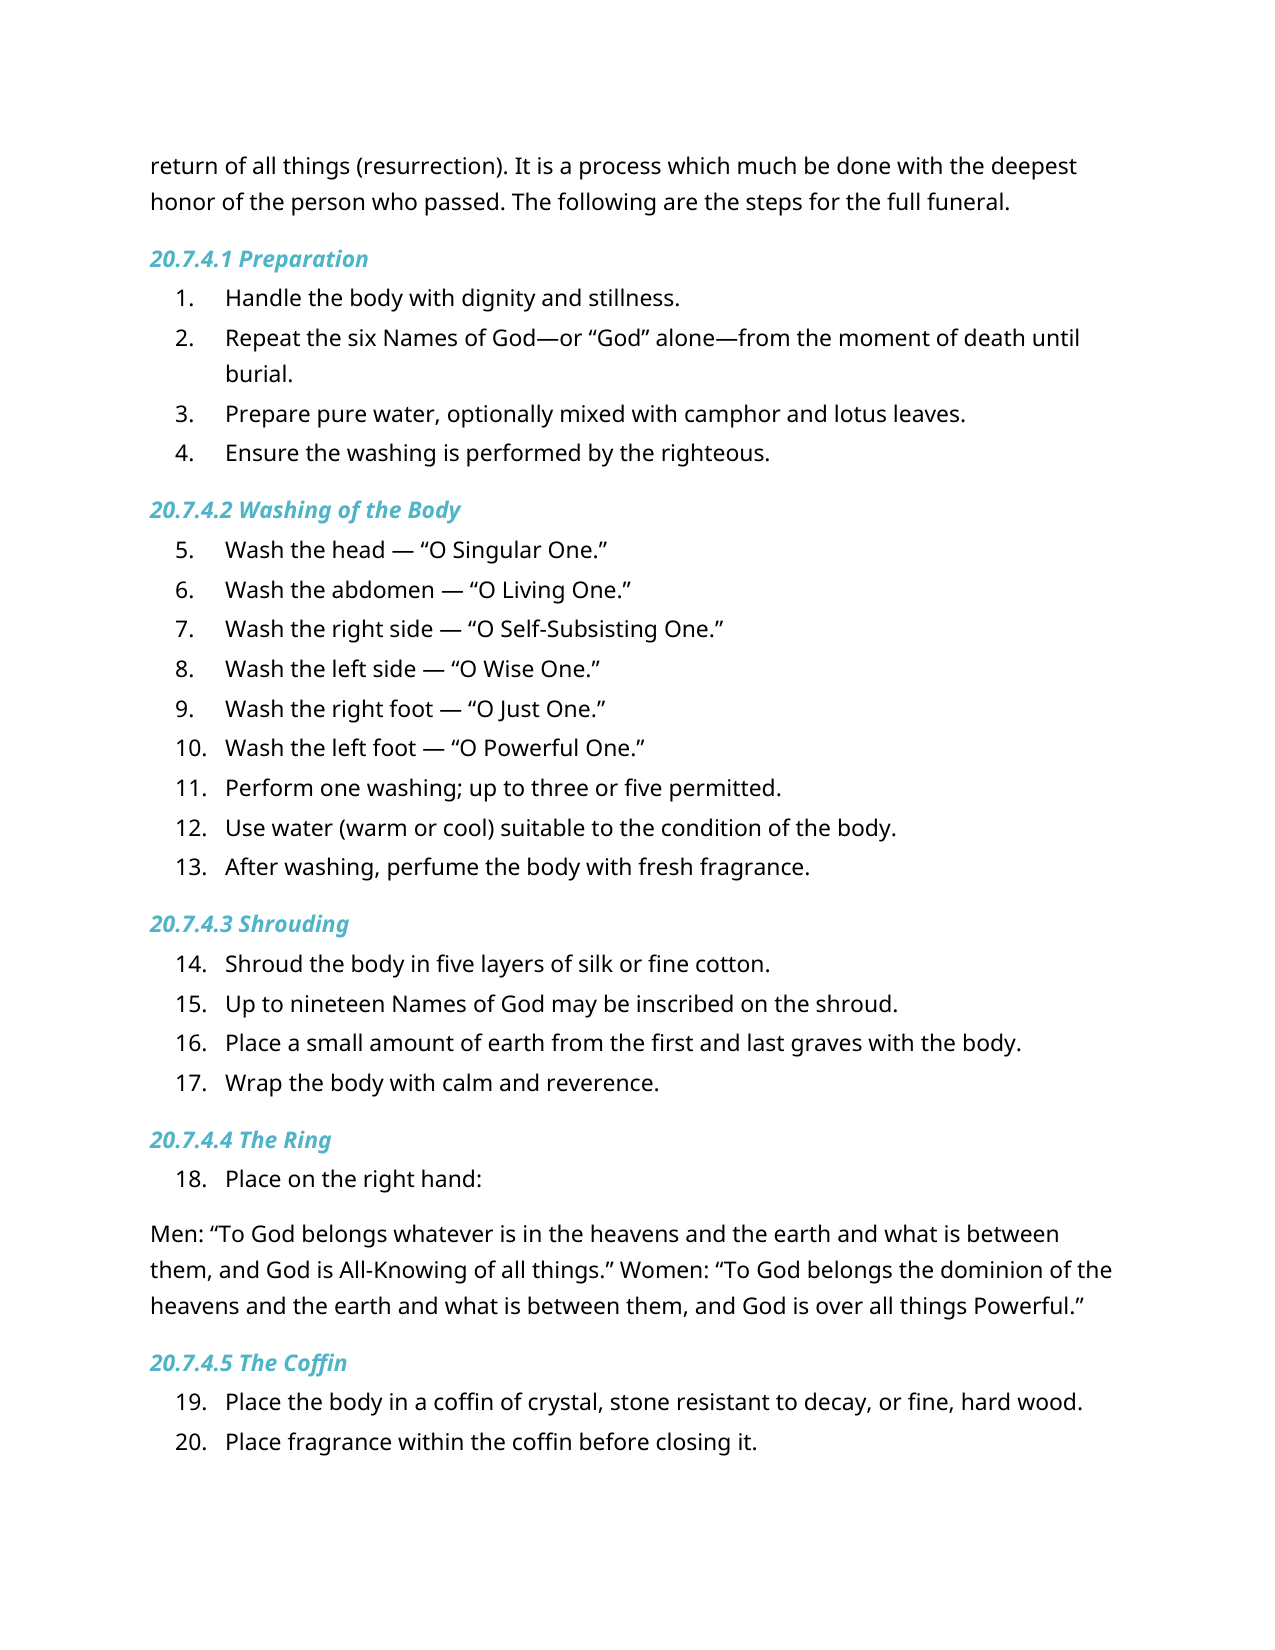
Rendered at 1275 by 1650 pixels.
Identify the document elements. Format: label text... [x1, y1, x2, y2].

list Wash the left side — “O Wise One.” [175, 653, 1125, 684]
subtitle 20.7.4.1 Preparation [150, 243, 1125, 274]
list Use water (warm or cool) suitable to the condition of the body. [175, 812, 1125, 843]
list Place on the right hand: [175, 1163, 1125, 1194]
list Prepare pure water, optionally mixed with camphor and lotus leaves. [175, 398, 1125, 429]
list After washing, perfume the body with fresh fragrance. [175, 851, 1125, 883]
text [150, 150, 1125, 217]
list Wash the left foot — “O Powerful One.” [175, 732, 1125, 763]
subtitle 20.7.4.3 Shrouding [150, 908, 1125, 939]
list Handle the body with dignity and stillness. [175, 282, 1125, 314]
list Place a small amount of earth from the first and last graves with the body. [175, 1027, 1125, 1058]
list Wash the head — “O Singular One.” [175, 534, 1125, 565]
list Place fragrance within the coffin before closing it. [175, 1426, 1125, 1457]
list Wrap the body with calm and reverence. [175, 1067, 1125, 1098]
subtitle 20.7.4.4 The Ring [150, 1124, 1125, 1155]
text Men: “To God belongs whatever is in the heavens and the earth and what is between them, and God is All-Knowing of all things.” Women: “To God belongs the dominion of the heavens and the earth and what is between them, and God is over all things Powerful.” [150, 1218, 1125, 1321]
subtitle 20.7.4.5 The Coffin [150, 1347, 1125, 1378]
list Up to nineteen Names of God may be inscribed on the shroud. [175, 987, 1125, 1019]
list Wash the abdomen — “O Living One.” [175, 573, 1125, 605]
list Wash the right side — “O Self-Subsisting One.” [175, 613, 1125, 644]
list Place the body in a coffin of crystal, stone resistant to decay, or fine, hard wood. [175, 1386, 1125, 1418]
list Wash the right foot — “O Just One.” [175, 693, 1125, 724]
subtitle 20.7.4.2 Washing of the Body [150, 494, 1125, 525]
list Ensure the washing is performed by the righteous. [175, 437, 1125, 469]
list Repeat the six Names of God—or “God” alone—from the moment of death until burial. [175, 322, 1125, 389]
list Perform one washing; up to three or five permitted. [175, 772, 1125, 803]
list Shroud the body in five layers of silk or fine cotton. [175, 948, 1125, 979]
